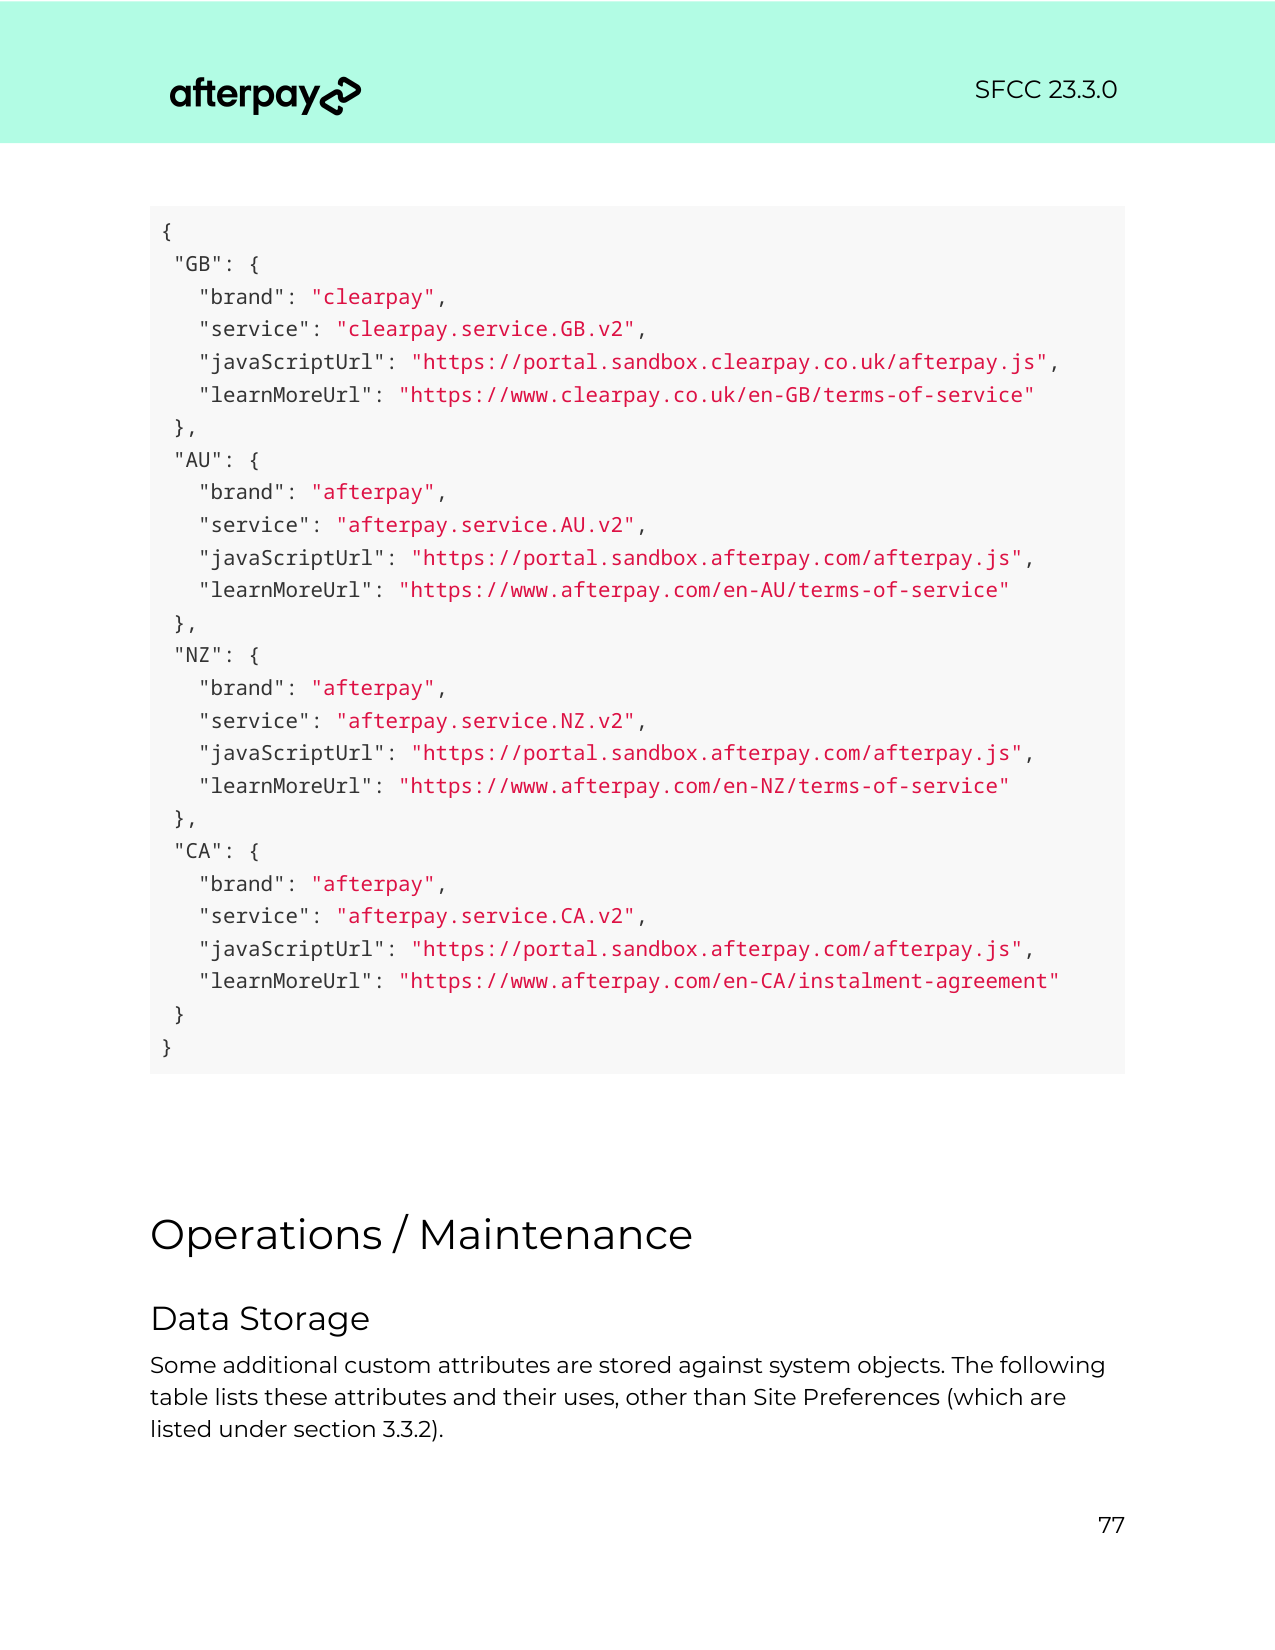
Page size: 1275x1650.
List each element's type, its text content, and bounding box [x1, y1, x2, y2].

text Some additional custom attributes are stored against system objects. The following table lists these attributes and their uses, other than Site Preferences (which are listed under section 3.3.2). [150, 1351, 1125, 1443]
picture [134, 48, 397, 144]
subtitle Operations / Maintenance [150, 1209, 1125, 1260]
table_header { "GB": { "brand": "clearpay", "service": "clearpay.service.GB.v2", "javaScriptUrl": "https://portal.sandbox.clearpay.co.uk/afterpay.js", "learnMoreUrl": "https://www.clearpay.co.uk/en-GB/terms-of-service" }, "AU": { "brand": "afterpay", "service": "afterpay.service.AU.v2", "javaScriptUrl": "https://portal.sandbox.afterpay.com/afterpay.js", "learnMoreUrl": "https://www.afterpay.com/en-AU/terms-of-service" }, "NZ": { "brand": "afterpay", "service": "afterpay.service.NZ.v2", "javaScriptUrl": "https://portal.sandbox.afterpay.com/afterpay.js", "learnMoreUrl": "https://www.afterpay.com/en-NZ/terms-of-service" }, "CA": { "brand": "afterpay", "service": "afterpay.service.CA.v2", "javaScriptUrl": "https://portal.sandbox.afterpay.com/afterpay.js", "learnMoreUrl": "https://www.afterpay.com/en-CA/instalment-agreement" } } [150, 206, 1125, 1074]
subtitle Data Storage [150, 1298, 1125, 1338]
